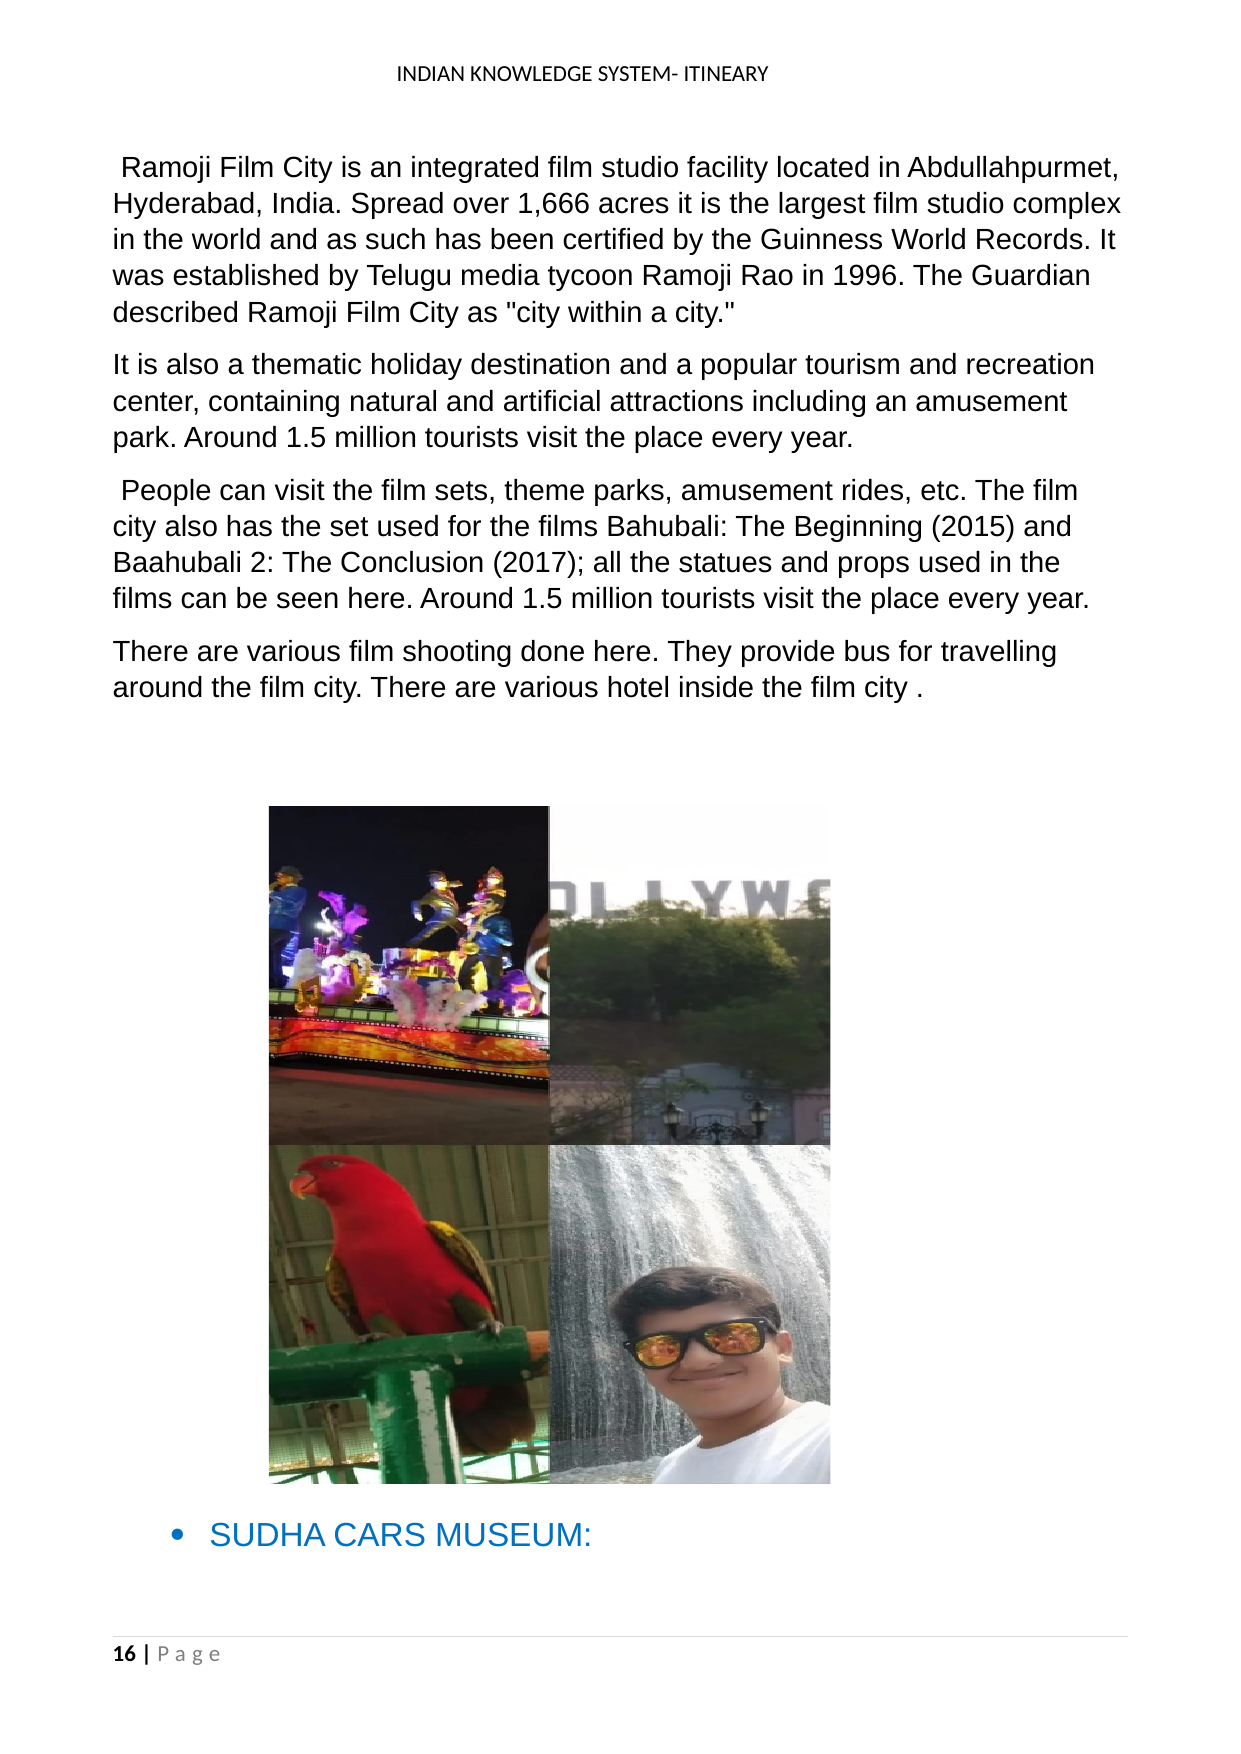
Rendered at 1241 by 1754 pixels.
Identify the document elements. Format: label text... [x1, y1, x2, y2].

picture [268, 806, 831, 1484]
list SUDHA CARS MUSEUM: [172, 1515, 1128, 1553]
text People can visit the film sets, theme parks, amusement rides, etc. The film city also has the set used for the films Bahubali: The Beginning (2015) and Baahubali 2: The Conclusion (2017); all the statues and props used in the films can be seen here. Around 1.5 million tourists visit the place every year. [112, 472, 1128, 614]
text It is also a thematic holiday destination and a popular tourism and recreation center, containing natural and artificial attractions including an amusement park. Around 1.5 million tourists visit the place every year. [112, 347, 1128, 453]
text There are various film shooting done here. They provide bus for travelling around the film city. There are various hotel inside the film city . [112, 634, 1128, 703]
text Ramoji Film City is an integrated film studio facility located in Abdullahpurmet, Hyderabad, India. Spread over 1,666 acres it is the largest film studio complex in the world and as such has been certified by the Guinness World Records. It was established by Telugu media tycoon Ramoji Rao in 1996. The Guardian described Ramoji Film City as "city within a city." [112, 150, 1128, 328]
